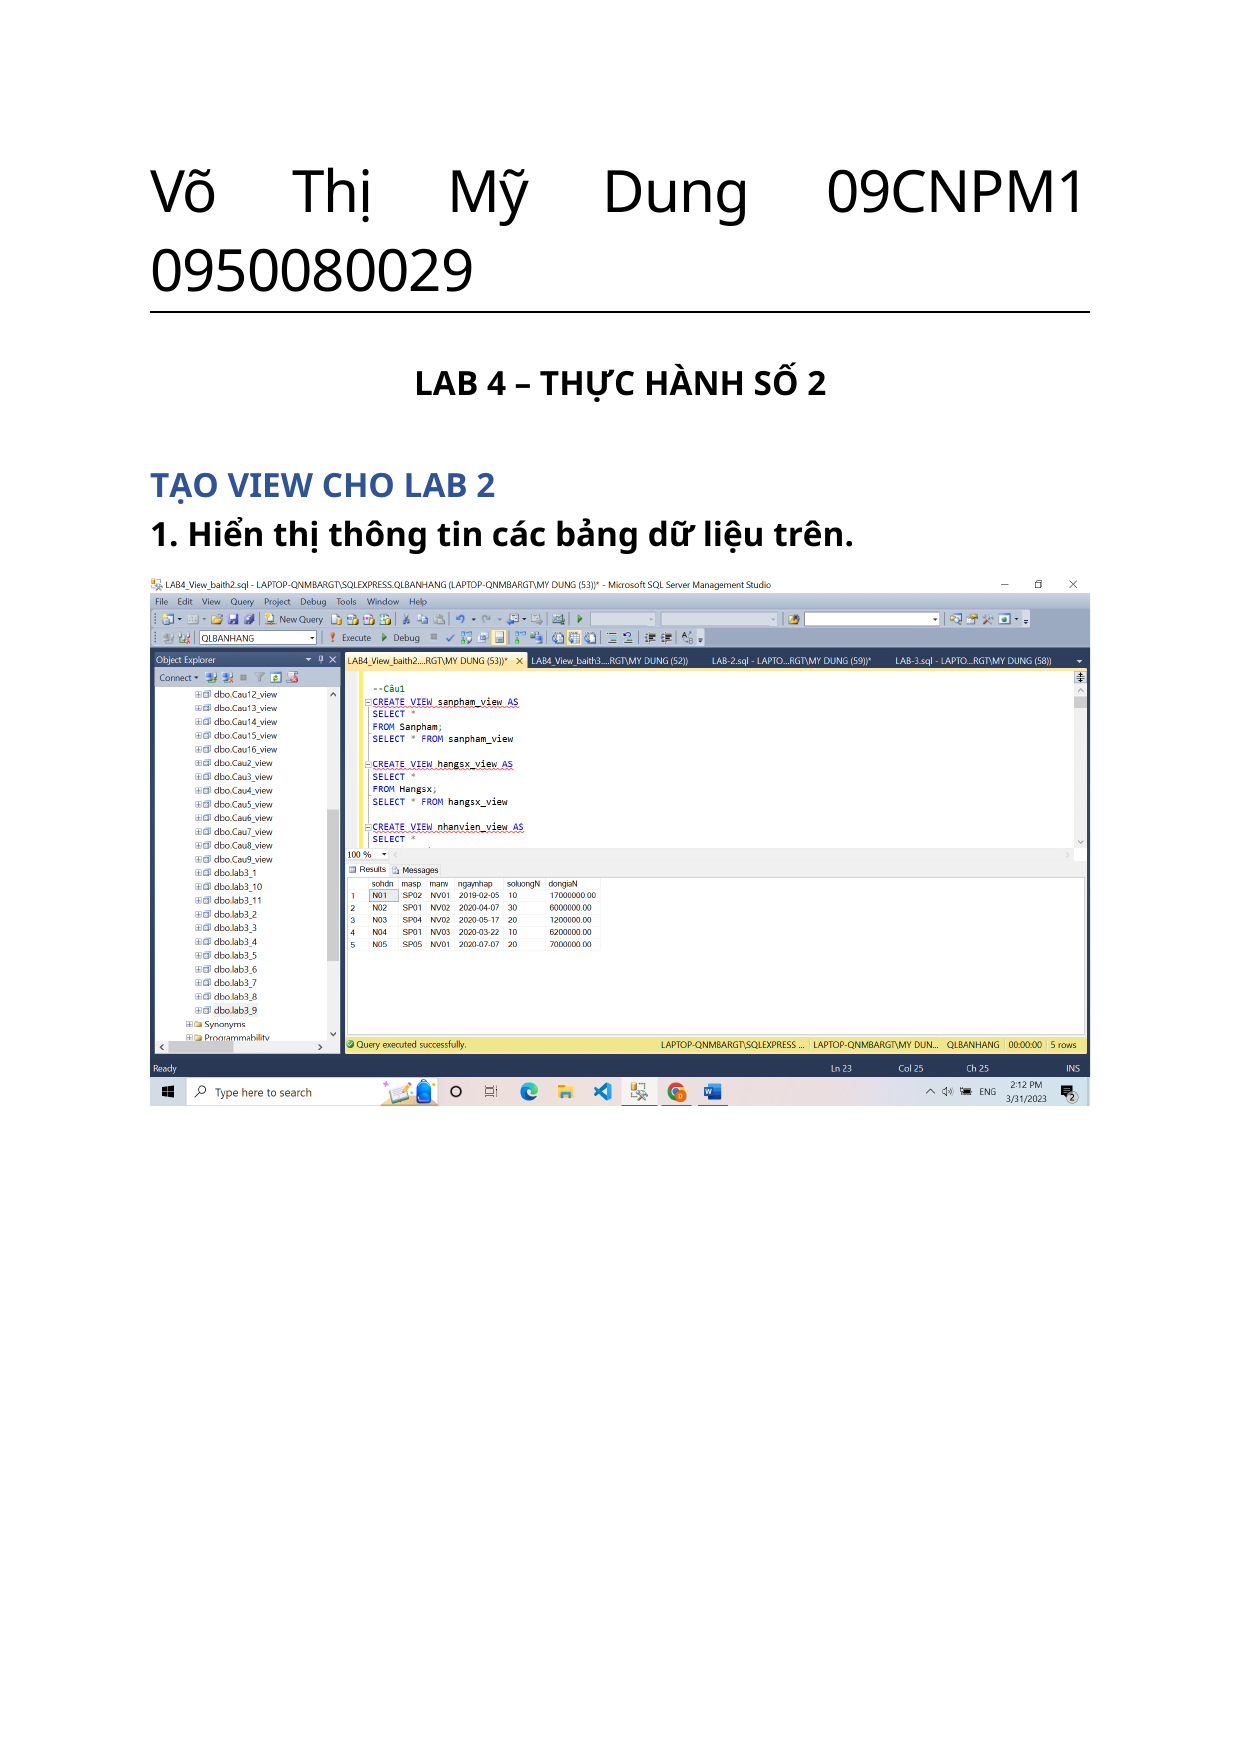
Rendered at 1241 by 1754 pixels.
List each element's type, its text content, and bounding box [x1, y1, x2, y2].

subtitle TẠO VIEW CHO LAB 2 [150, 462, 1090, 508]
picture [150, 576, 1091, 1106]
text LAB 4 – THỰC HÀNH SỐ 2 [150, 359, 1090, 435]
text 1. Hiển thị thông tin các bảng dữ liệu trên. [150, 511, 1090, 557]
title Võ Thị Mỹ Dung 09CNPM1 0950080029 [150, 150, 1090, 311]
